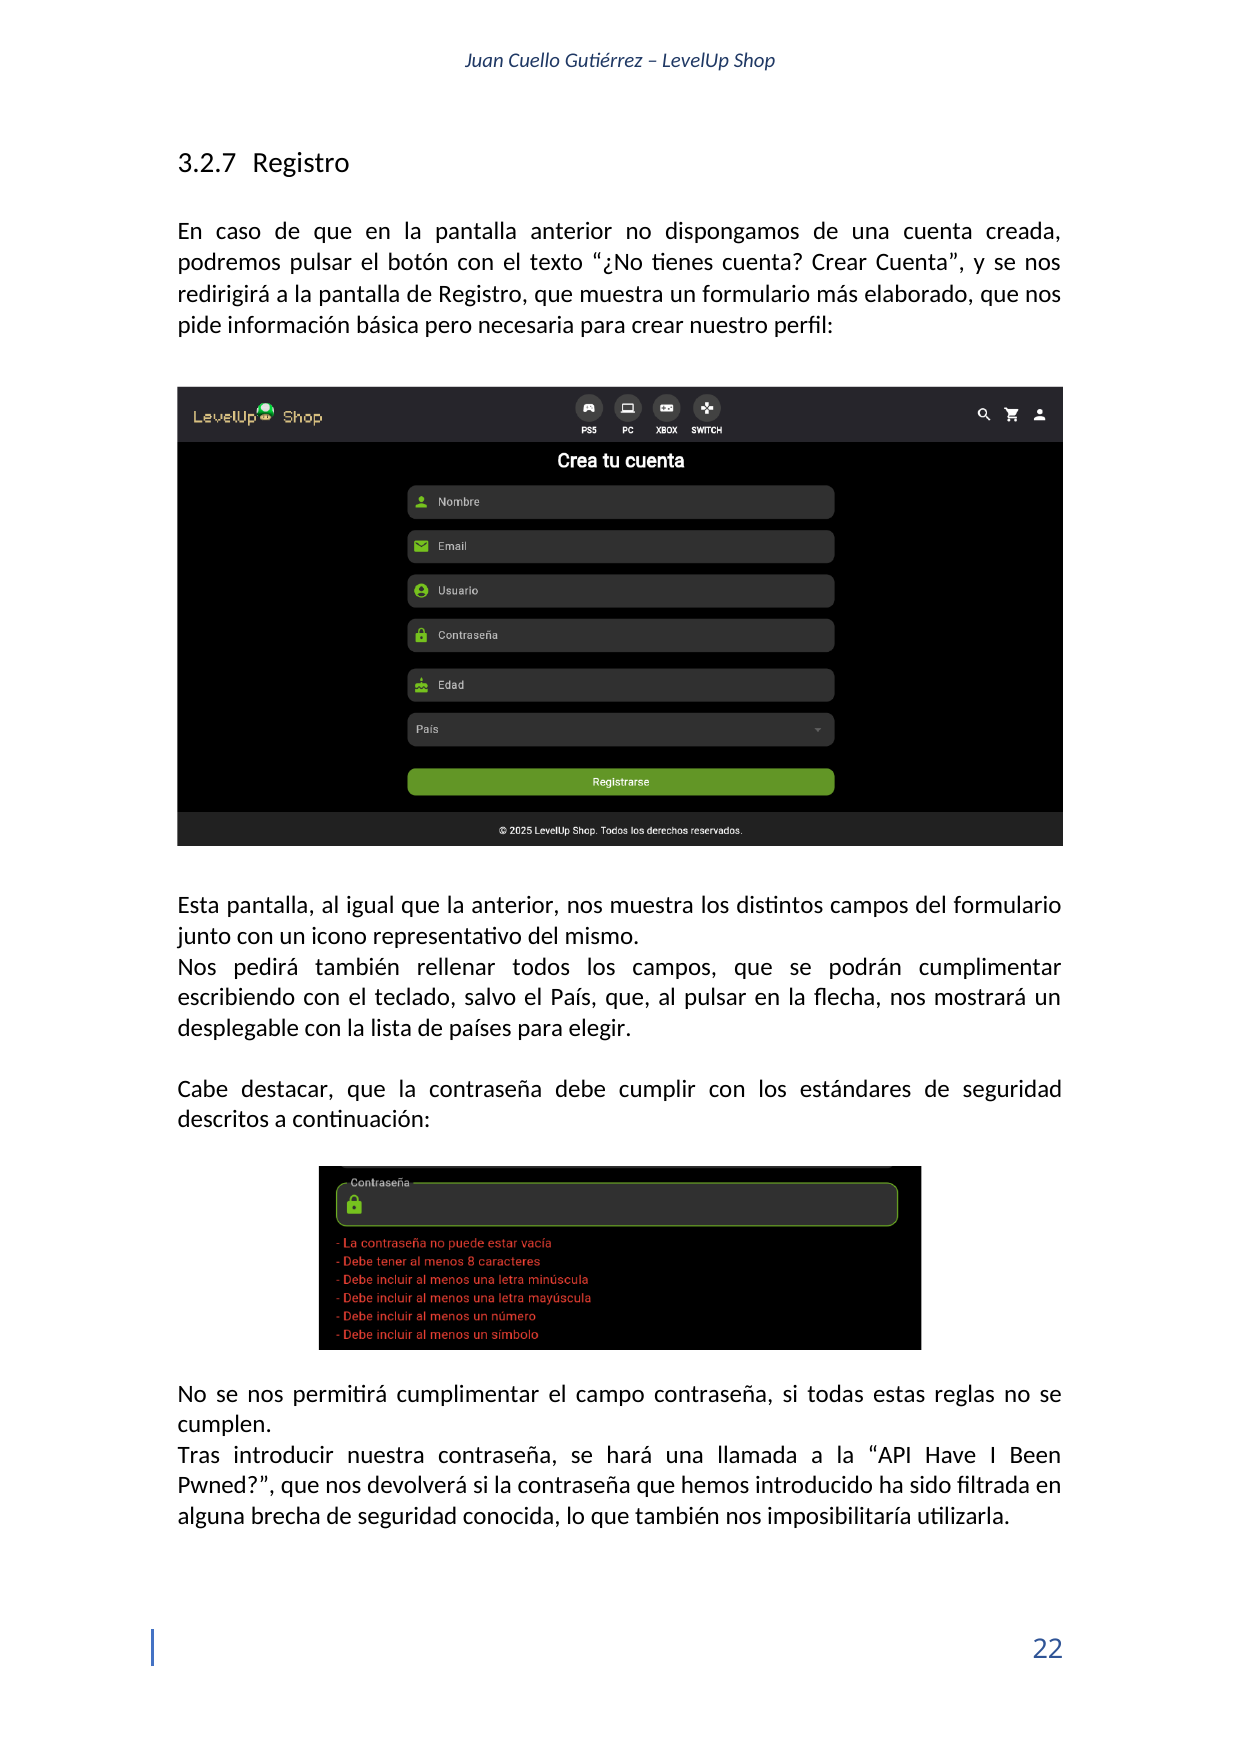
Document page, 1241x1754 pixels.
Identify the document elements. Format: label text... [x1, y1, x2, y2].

text Cabe destacar, que la contraseña debe cumplir con los estándares de seguridad descritos a continuación: [177, 1073, 1063, 1134]
text Nos pedirá también rellenar todos los campos, que se podrán cumplimentar escribiendo con el teclado, salvo el País, que, al pulsar en la flecha, nos mostrará un desplegable con la lista de países para elegir. [177, 951, 1063, 1042]
text En caso de que en la pantalla anterior no dispongamos de una cuenta creada, podremos pulsar el botón con el texto “¿No tienes cuenta? Crear Cuenta”, y se nos redirigirá a la pantalla de Registro, que muestra un formulario más elaborado, que nos pide información básica pero necesaria para crear nuestro perfil: [177, 214, 1063, 339]
picture [177, 386, 1063, 846]
picture [318, 1166, 922, 1350]
text Tras introducir nuestra contraseña, se hará una llamada a la “API Have I Been Pwned?”, que nos devolverá si la contraseña que hemos introducido ha sido filtrada en alguna brecha de seguridad conocida, lo que también nos imposibilitaría utilizarla. [177, 1439, 1063, 1531]
text No se nos permitirá cumplimentar el campo contraseña, si todas estas reglas no se cumplen. [177, 1378, 1063, 1439]
text Esta pantalla, al igual que la anterior, nos muestra los distintos campos del formulario junto con un icono representativo del mismo. [177, 889, 1063, 951]
list Registro [177, 148, 1063, 179]
